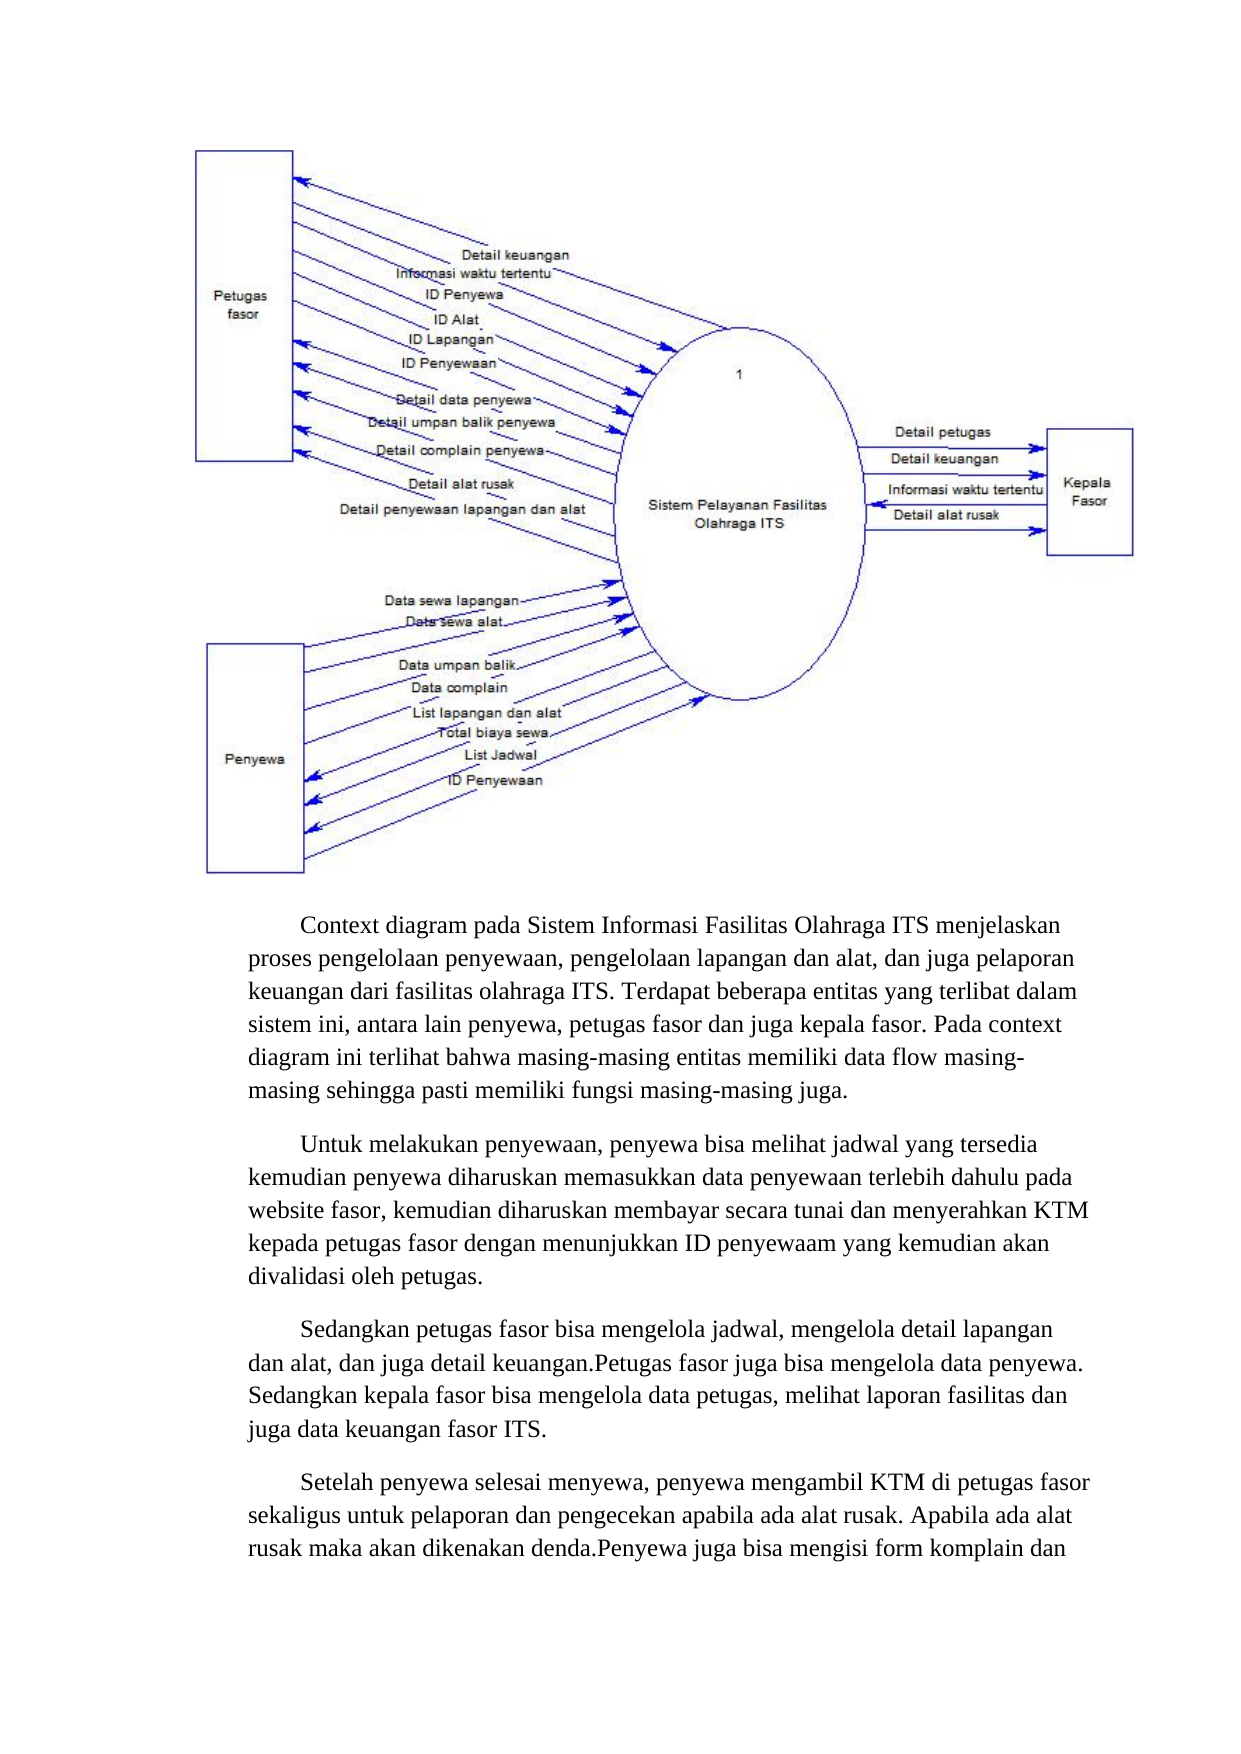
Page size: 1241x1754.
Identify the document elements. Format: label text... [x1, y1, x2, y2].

text Untuk melakukan penyewaan, penyewa bisa melihat jadwal yang tersedia kemudian penyewa diharuskan memasukkan data penyewaan terlebih dahulu pada website fasor, kemudian diharuskan membayar secara tunai dan menyerahkan KTM kepada petugas fasor dengan menunjukkan ID penyewaam yang kemudian akan divalidasi oleh petugas. [248, 1129, 1090, 1289]
text Context diagram pada Sistem Informasi Fasilitas Olahraga ITS menjelaskan proses pengelolaan penyewaan, pengelolaan lapangan dan alat, dan juga pelaporan keuangan dari fasilitas olahraga ITS. Terdapat beberapa entitas yang terlibat dalam sistem ini, antara lain penyewa, petugas fasor dan juga kepala fasor. Pada context diagram ini terlihat bahwa masing-masing entitas memiliki data flow masing-masing sehingga pasti memiliki fungsi masing-masing juga. [248, 910, 1090, 1103]
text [248, 1467, 1090, 1562]
text Sedangkan petugas fasor bisa mengelola jadwal, mengelola detail lapangan dan alat, dan juga detail keuangan.Petugas fasor juga bisa mengelola data penyewa. Sedangkan kepala fasor bisa mengelola data petugas, melihat laporan fasilitas dan juga data keuangan fasor ITS. [248, 1314, 1090, 1442]
picture [194, 150, 1135, 875]
